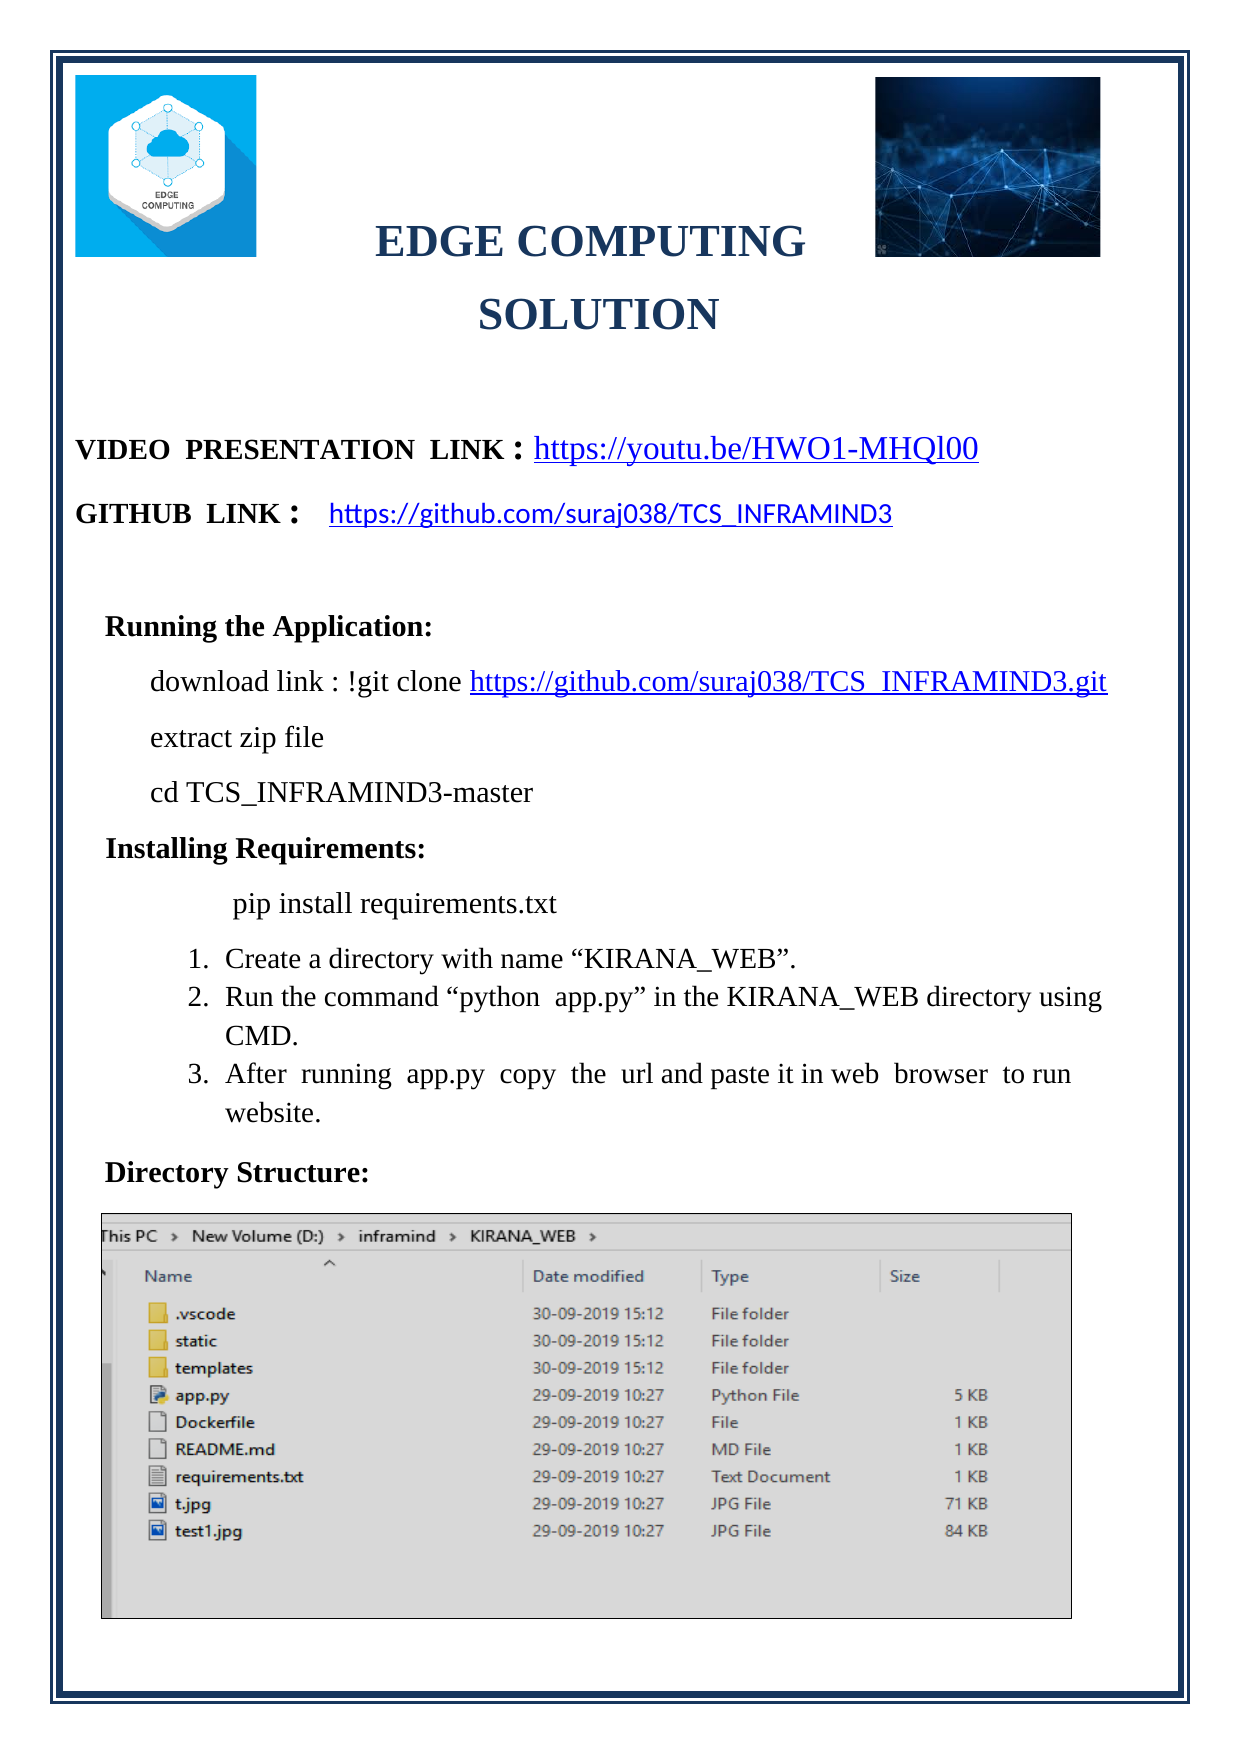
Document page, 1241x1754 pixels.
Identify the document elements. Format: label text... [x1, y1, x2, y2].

list Create a directory with name “KIRANA_WEB”. [187, 941, 1122, 974]
text Directory Structure: [104, 1154, 1122, 1189]
text download link : !git clone https://github.com/suraj038/TCS_INFRAMIND3.git [104, 663, 1122, 698]
list Run the command “python app.py” in the KIRANA_WEB directory using CMD. [187, 979, 1122, 1052]
text cd TCS_INFRAMIND3-master [104, 774, 1122, 809]
picture [109, 96, 224, 231]
text Running the Application: [104, 608, 1122, 643]
picture [102, 1214, 1071, 1618]
text extract zip file [104, 719, 1122, 754]
text pip install requirements.txt [179, 886, 1122, 920]
text VIDEO PRESENTATION LINK : https://youtu.be/HWO1-MHQl00 [75, 424, 1122, 468]
text Installing Requirements: [75, 830, 1122, 865]
list After running app.py copy the url and paste it in web browser to run website. [187, 1057, 1122, 1129]
text GITHUB LINK : https://github.com/suraj038/TCS_INFRAMIND3 [75, 488, 1122, 532]
text SOLUTION [75, 287, 1122, 340]
picture [875, 77, 1101, 257]
